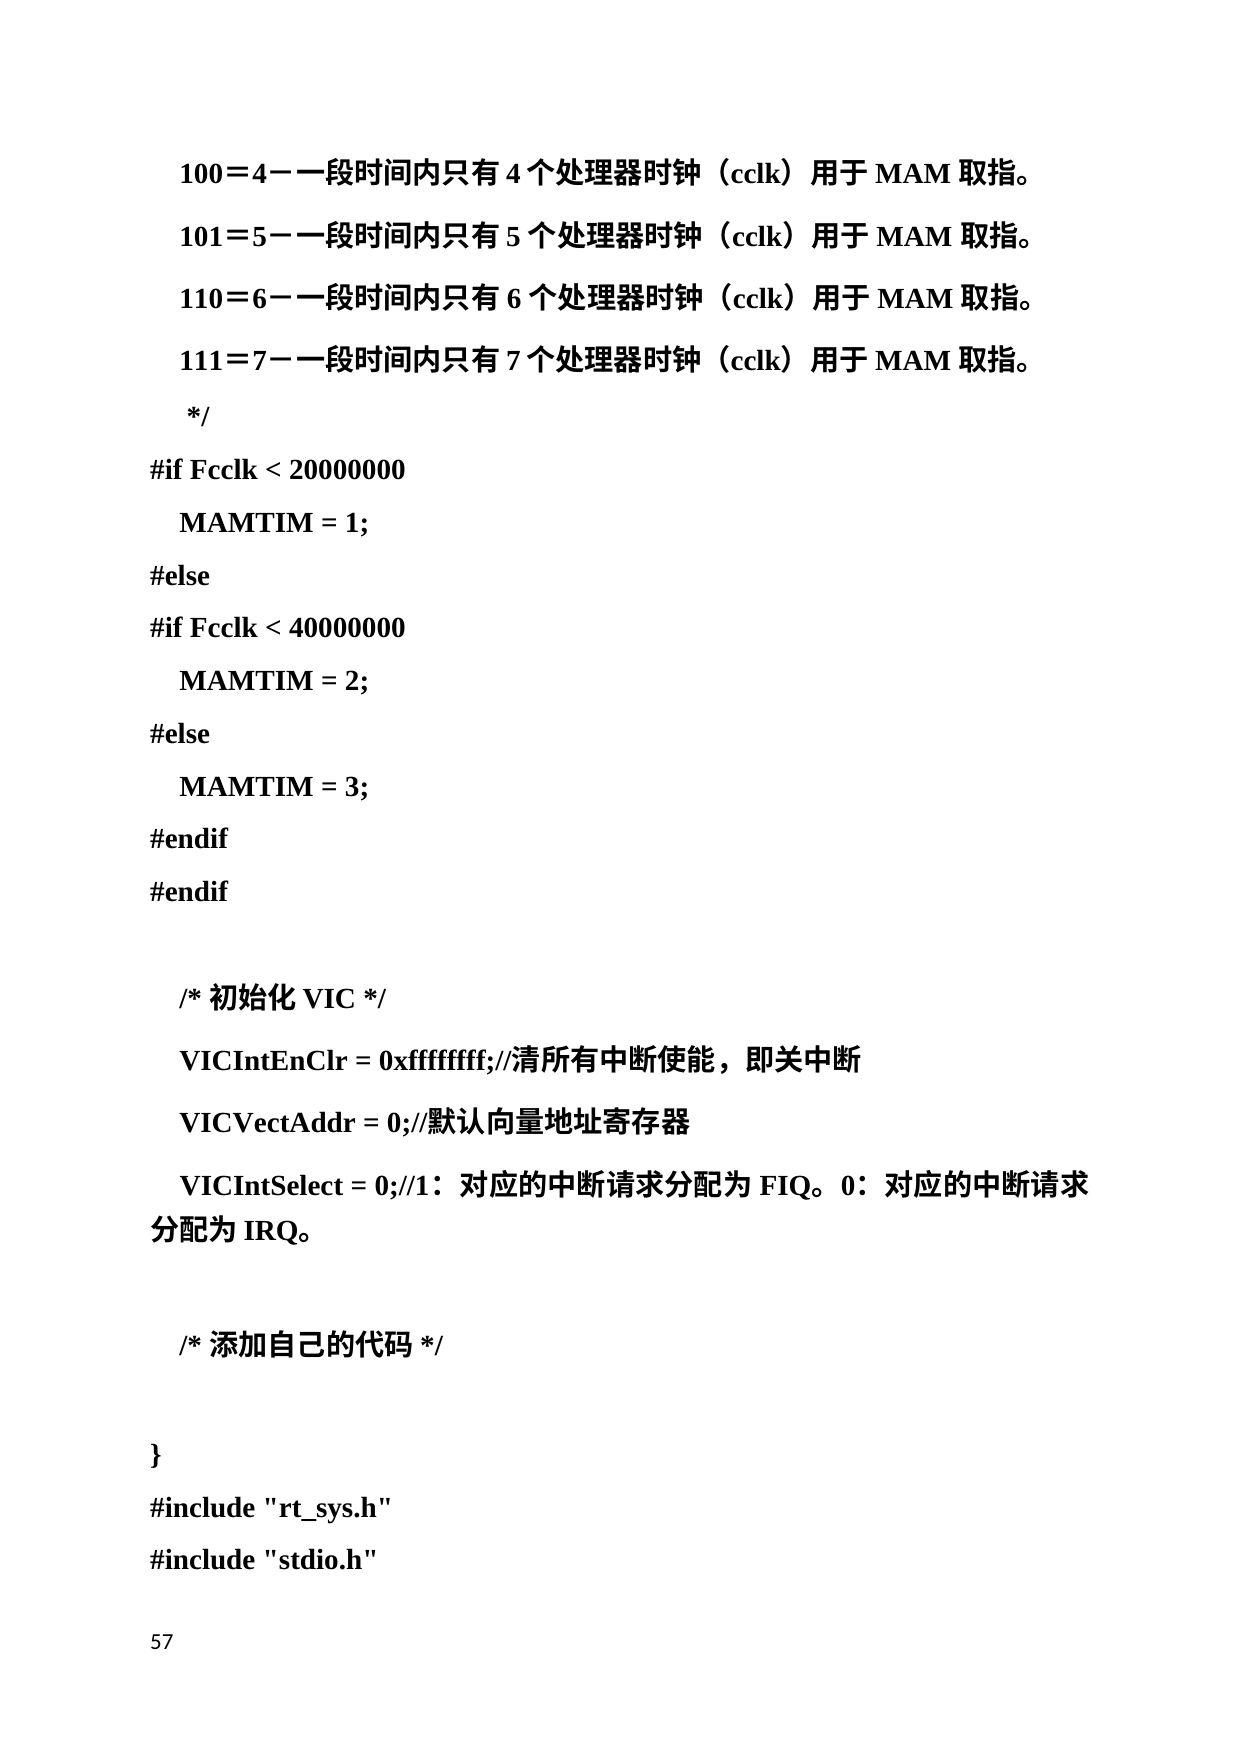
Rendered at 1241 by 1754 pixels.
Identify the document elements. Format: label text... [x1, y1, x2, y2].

text /* 初始化VIC */ [150, 974, 1090, 1016]
text #if Fcclk < 20000000 [150, 452, 1090, 486]
text VICVectAddr = 0;//默认向量地址寄存器 [150, 1099, 1090, 1141]
text #else [150, 558, 1090, 591]
text 110＝6－一段时间内只有 6 个处理器时钟（cclk）用于 MAM 取指。 [150, 274, 1090, 317]
text #include "rt_sys.h" [150, 1490, 1090, 1523]
text 100＝4－一段时间内只有4个处理器时钟（cclk）用于 MAM 取指。 [150, 150, 1090, 192]
text VICIntSelect = 0;//1：对应的中断请求分配为FIQ。0：对应的中断请求分配为IRQ。 [150, 1161, 1090, 1249]
text #else [150, 716, 1090, 749]
text #if Fcclk < 40000000 [150, 610, 1090, 644]
text /* 添加自己的代码 */ [150, 1322, 1090, 1364]
text MAMTIM = 2; [150, 663, 1090, 697]
text */ [150, 399, 1090, 433]
text } [150, 1437, 1090, 1470]
text 101＝5－一段时间内只有5 个处理器时钟（cclk）用于 MAM 取指。 [150, 212, 1090, 254]
text MAMTIM = 3; [150, 769, 1090, 802]
text #include "stdio.h" [150, 1542, 1090, 1576]
text MAMTIM = 1; [150, 505, 1090, 538]
text #endif [150, 874, 1090, 908]
text VICIntEnClr = 0xffffffff;//清所有中断使能，即关中断 [150, 1036, 1090, 1079]
text #endif [150, 822, 1090, 855]
text 111＝7－一段时间内只有7个处理器时钟（cclk）用于 MAM 取指。 [150, 337, 1090, 379]
